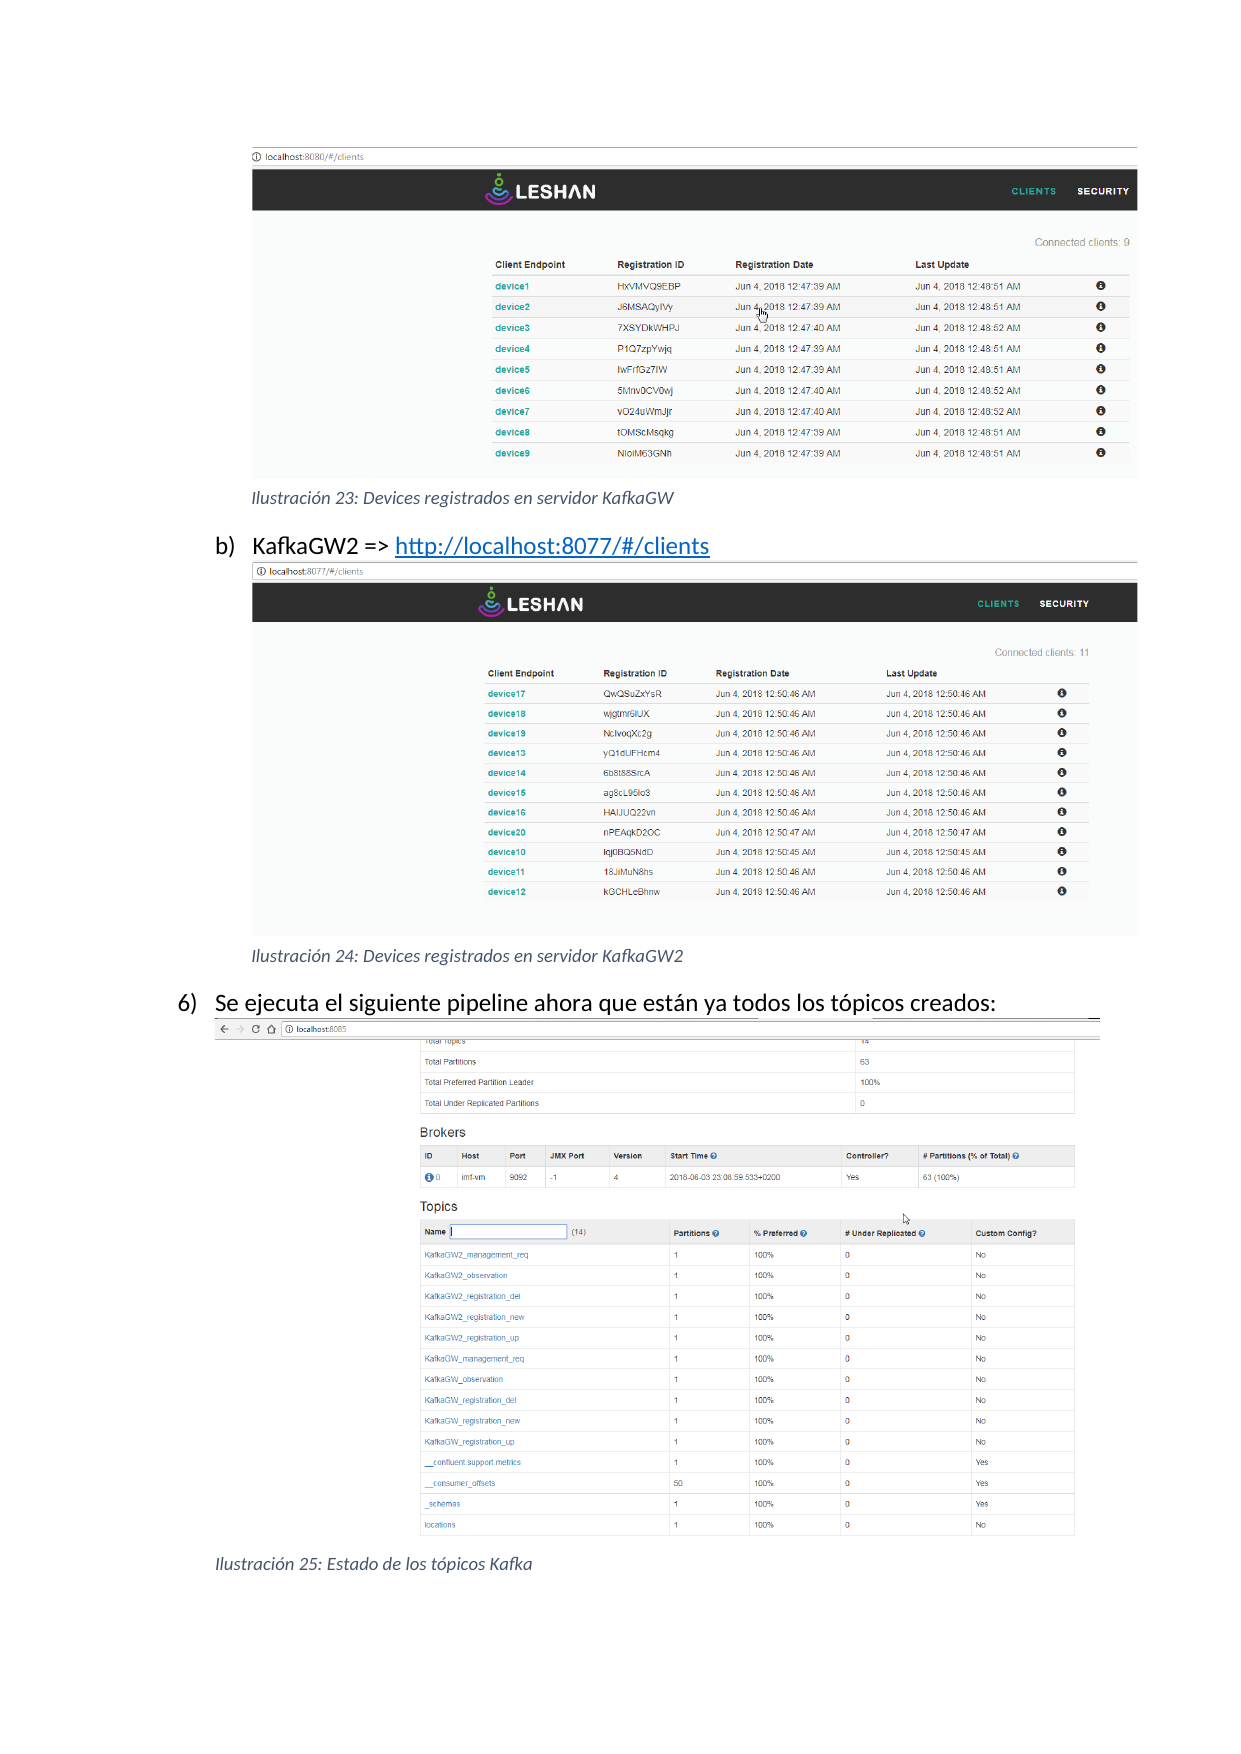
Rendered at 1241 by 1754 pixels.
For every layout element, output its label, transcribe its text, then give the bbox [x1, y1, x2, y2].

text Ilustración 23: Devices registrados en servidor KafkaGW [251, 487, 1063, 509]
picture [252, 560, 1138, 936]
text Ilustración 25: Estado de los tópicos Kafka [215, 1552, 1063, 1575]
text Ilustración 24: Devices registrados en servidor KafkaGW2 [251, 944, 1063, 967]
list Se ejecuta el siguiente pipeline ahora que están ya todos los tópicos creados: [177, 987, 1063, 1018]
list KafkaGW2 => http://localhost:8077/#/clients [215, 530, 1063, 561]
picture [214, 1018, 1100, 1544]
picture [252, 147, 1138, 479]
